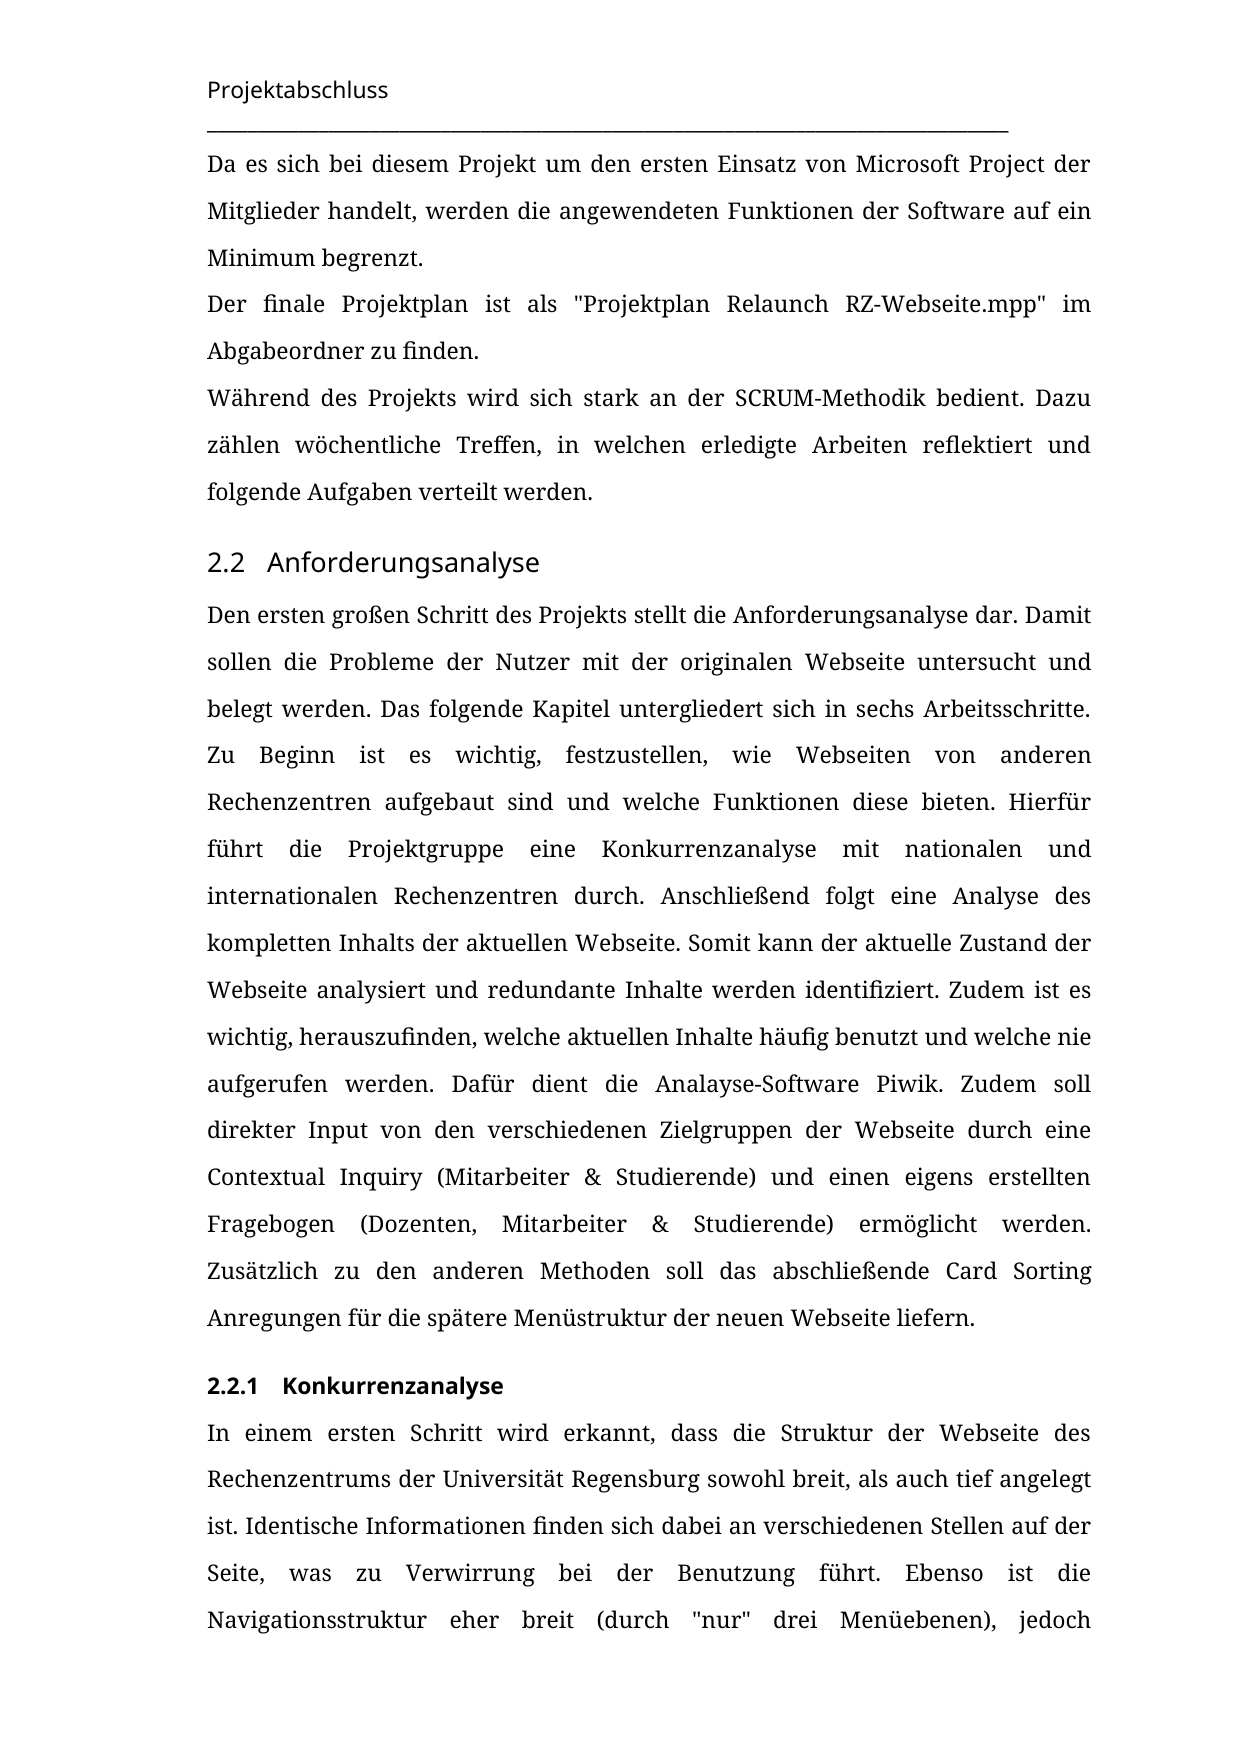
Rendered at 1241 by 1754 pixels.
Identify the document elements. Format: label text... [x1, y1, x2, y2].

text Da es sich bei diesem Projekt um den ersten Einsatz von Microsoft Project der Mitglieder handelt, werden die angewendeten Funktionen der Software auf ein Minimum begrenzt. [207, 148, 1092, 273]
text Der finale Projektplan ist als "Projektplan Relaunch RZ-Webseite.mpp" im Abgabeordner zu finden. [207, 288, 1092, 366]
text Den ersten großen Schritt des Projekts stellt die Anforderungsanalyse dar. Damit sollen die Probleme der Nutzer mit der originalen Webseite untersucht und belegt werden. Das folgende Kapitel untergliedert sich in sechs Arbeitsschritte. Zu Beginn ist es wichtig, festzustellen, wie Webseiten von anderen Rechenzentren aufgebaut sind und welche Funktionen diese bieten. Hierfür führt die Projektgruppe eine Konkurrenzanalyse mit nationalen und internationalen Rechenzentren durch. Anschließend folgt eine Analyse des kompletten Inhalts der aktuellen Webseite. Somit kann der aktuelle Zustand der Webseite analysiert und redundante Inhalte werden identifiziert. Zudem ist es wichtig, herauszufinden, welche aktuellen Inhalte häufig benutzt und welche nie aufgerufen werden. Dafür dient die Analayse-Software Piwik. Zudem soll direkter Input von den verschiedenen Zielgruppen der Webseite durch eine Contextual Inquiry (Mitarbeiter & Studierende) und einen eigens erstellten Fragebogen (Dozenten, Mitarbeiter & Studierende) ermöglicht werden. Zusätzlich zu den anderen Methoden soll das abschließende Card Sorting Anregungen für die spätere Menüstruktur der neuen Webseite liefern. [207, 599, 1092, 1333]
text Während des Projekts wird sich stark an der SCRUM-Methodik bedient. Dazu zählen wöchentliche Treffen, in welchen erledigte Arbeiten reflektiert und folgende Aufgaben verteilt werden. [207, 382, 1092, 507]
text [207, 1417, 1092, 1635]
subtitle Anforderungsanalyse [207, 543, 1092, 580]
subtitle Konkurrenzanalyse [207, 1370, 1092, 1401]
